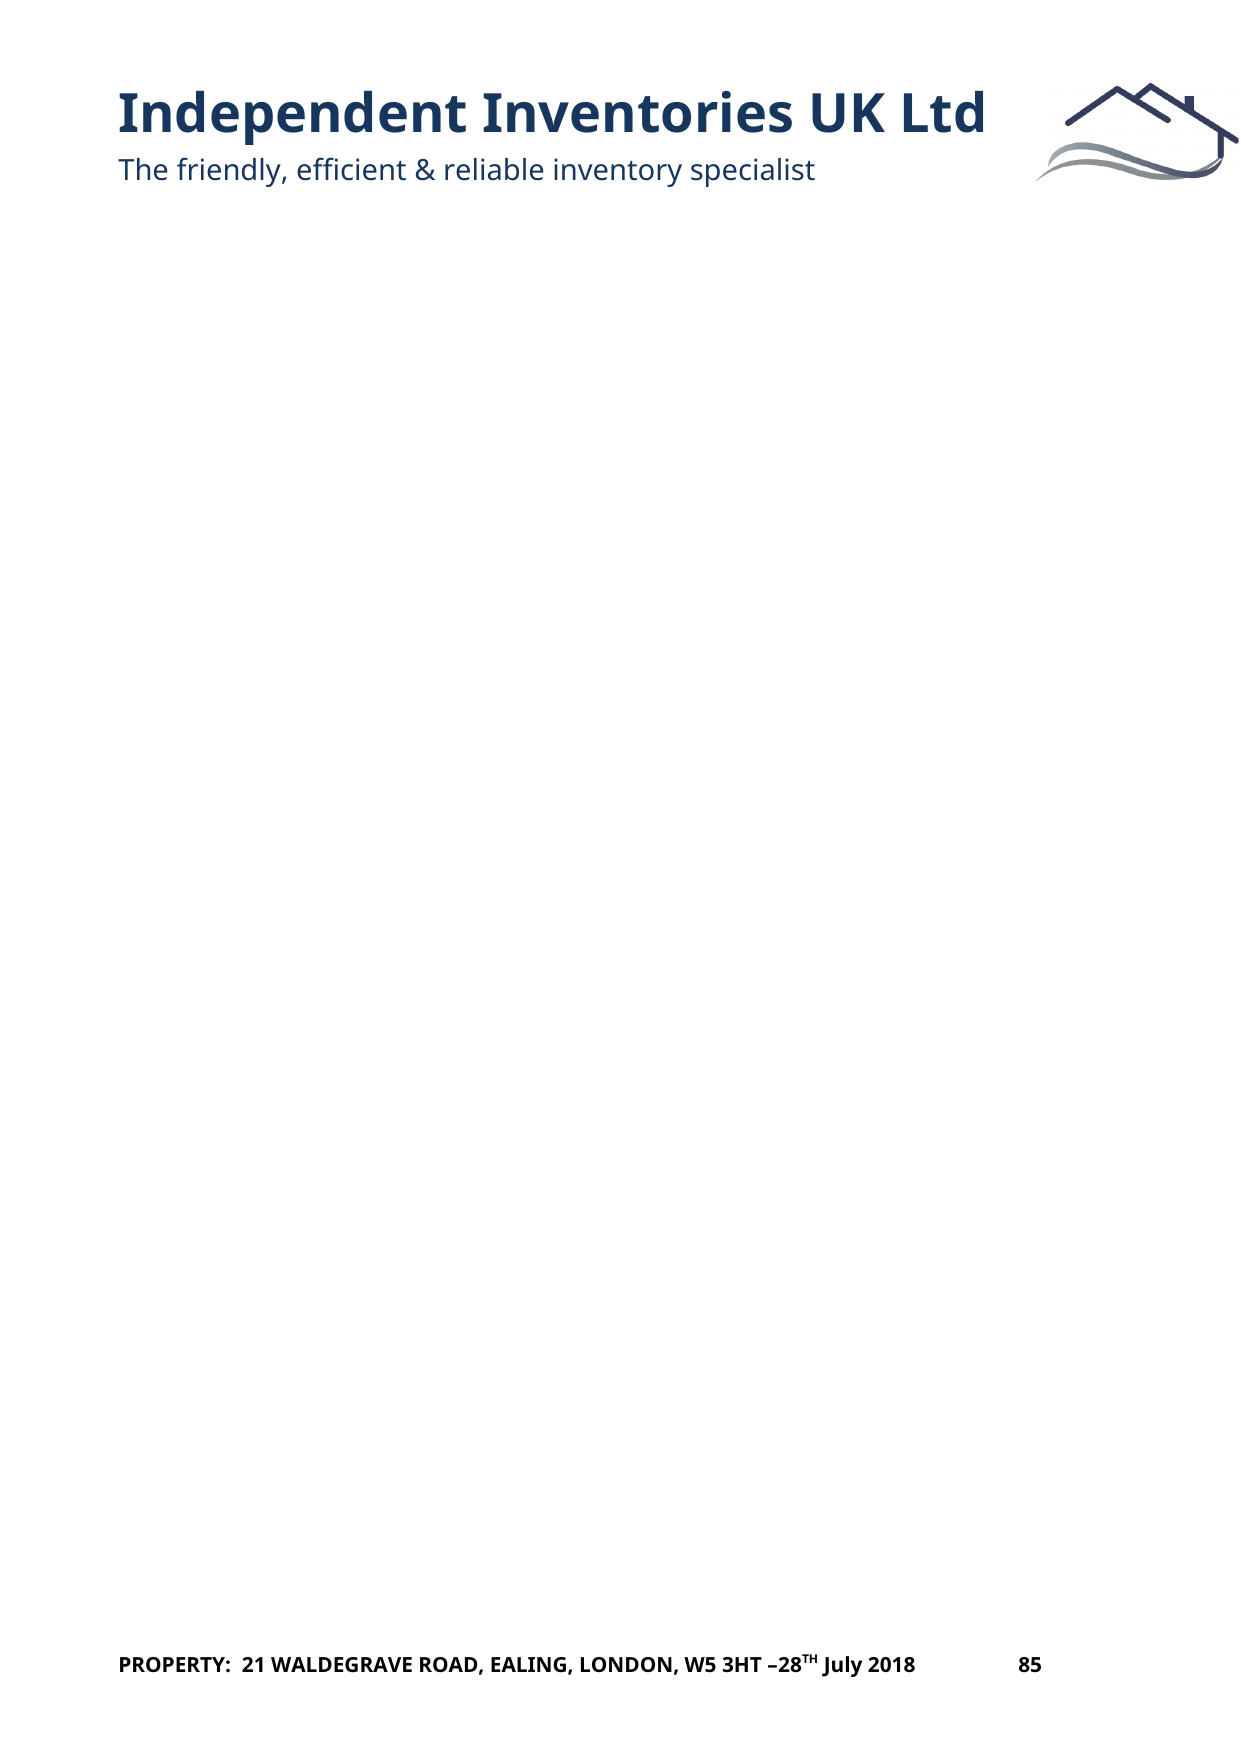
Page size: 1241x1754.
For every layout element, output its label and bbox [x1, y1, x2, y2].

picture [1034, 83, 1239, 181]
